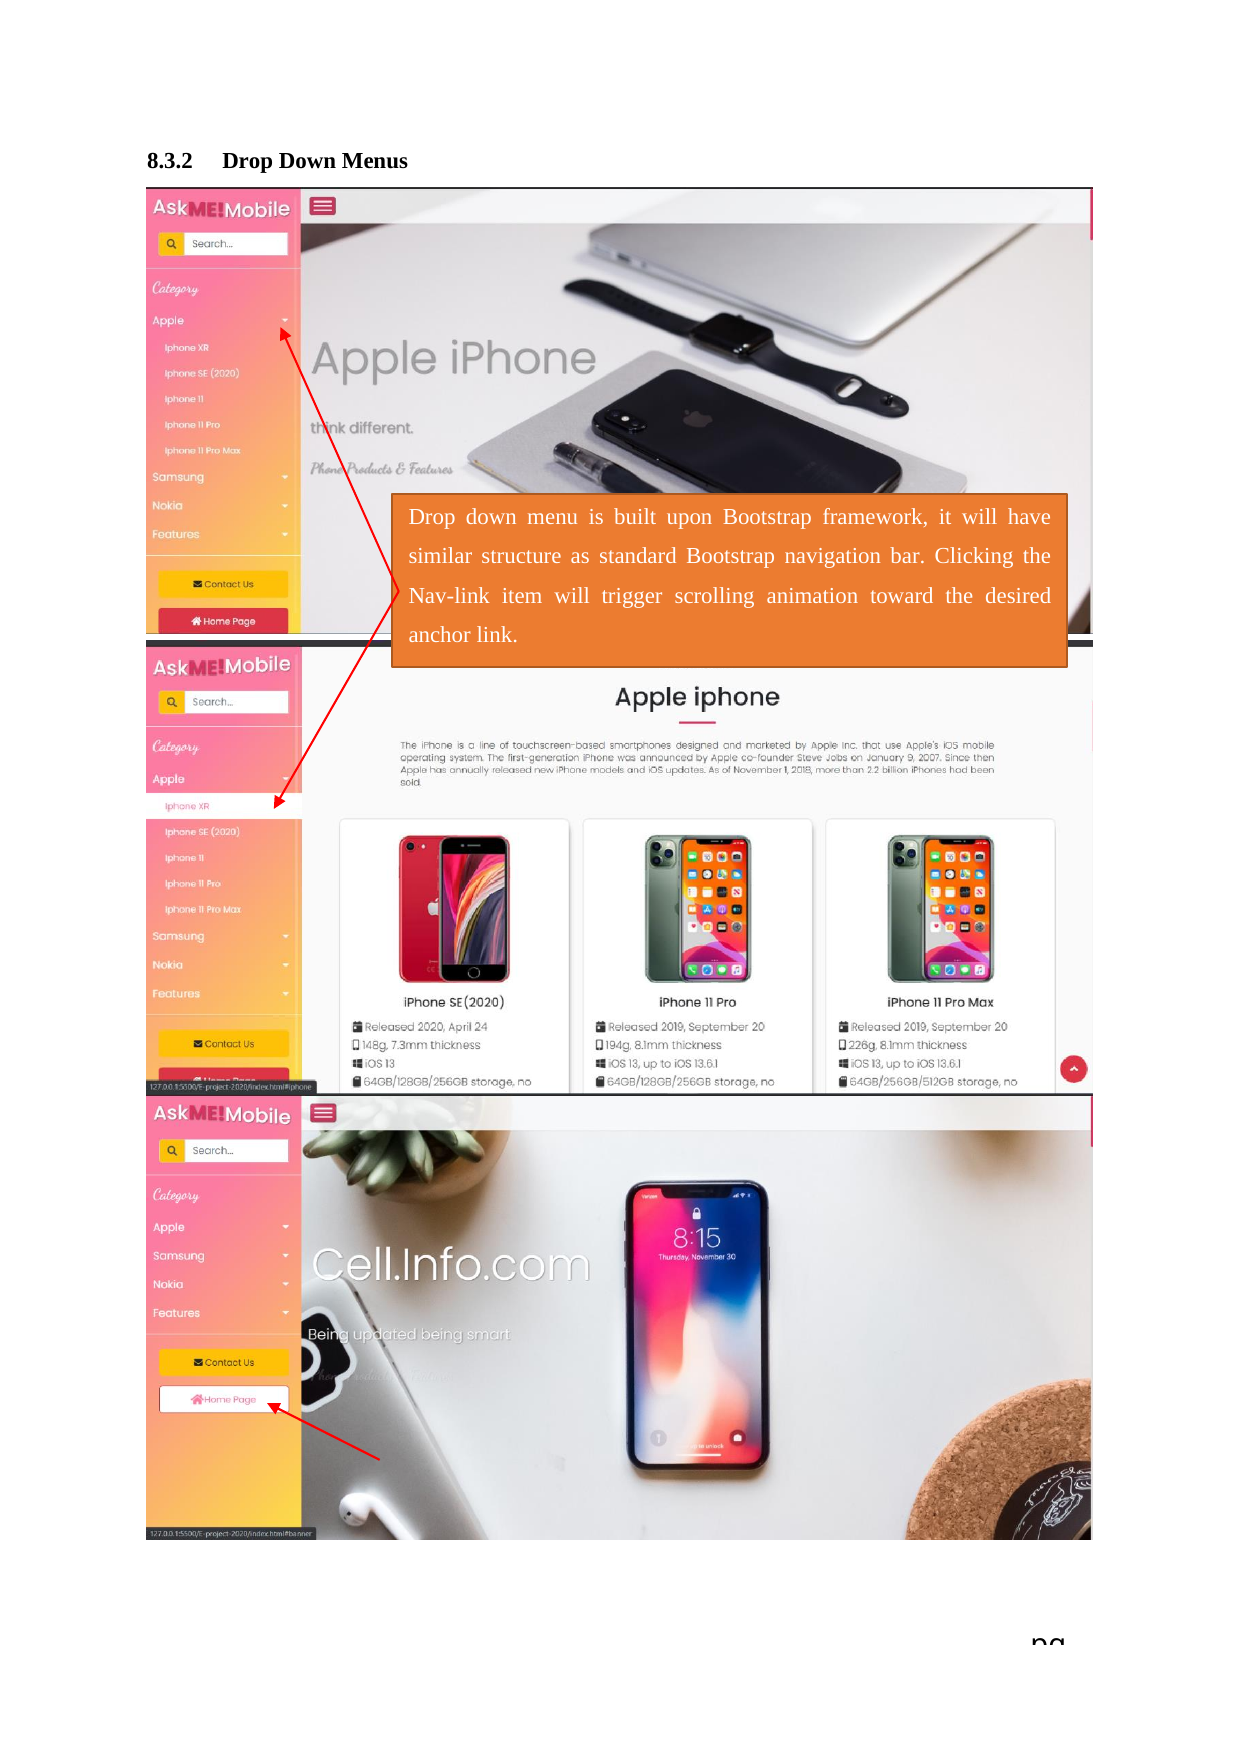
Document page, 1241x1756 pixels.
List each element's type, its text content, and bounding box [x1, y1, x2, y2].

picture [146, 640, 1093, 1540]
subtitle Drop Down Menus [147, 147, 1240, 173]
picture [376, 609, 391, 634]
text Drop down menu is built upon Bootstrap framework, it will have similar structure as standard Bootstrap navigation bar. Clicking the Nav-link item will trigger scrolling animation toward the desired anchor link. [408, 503, 1052, 648]
picture [146, 187, 1093, 634]
